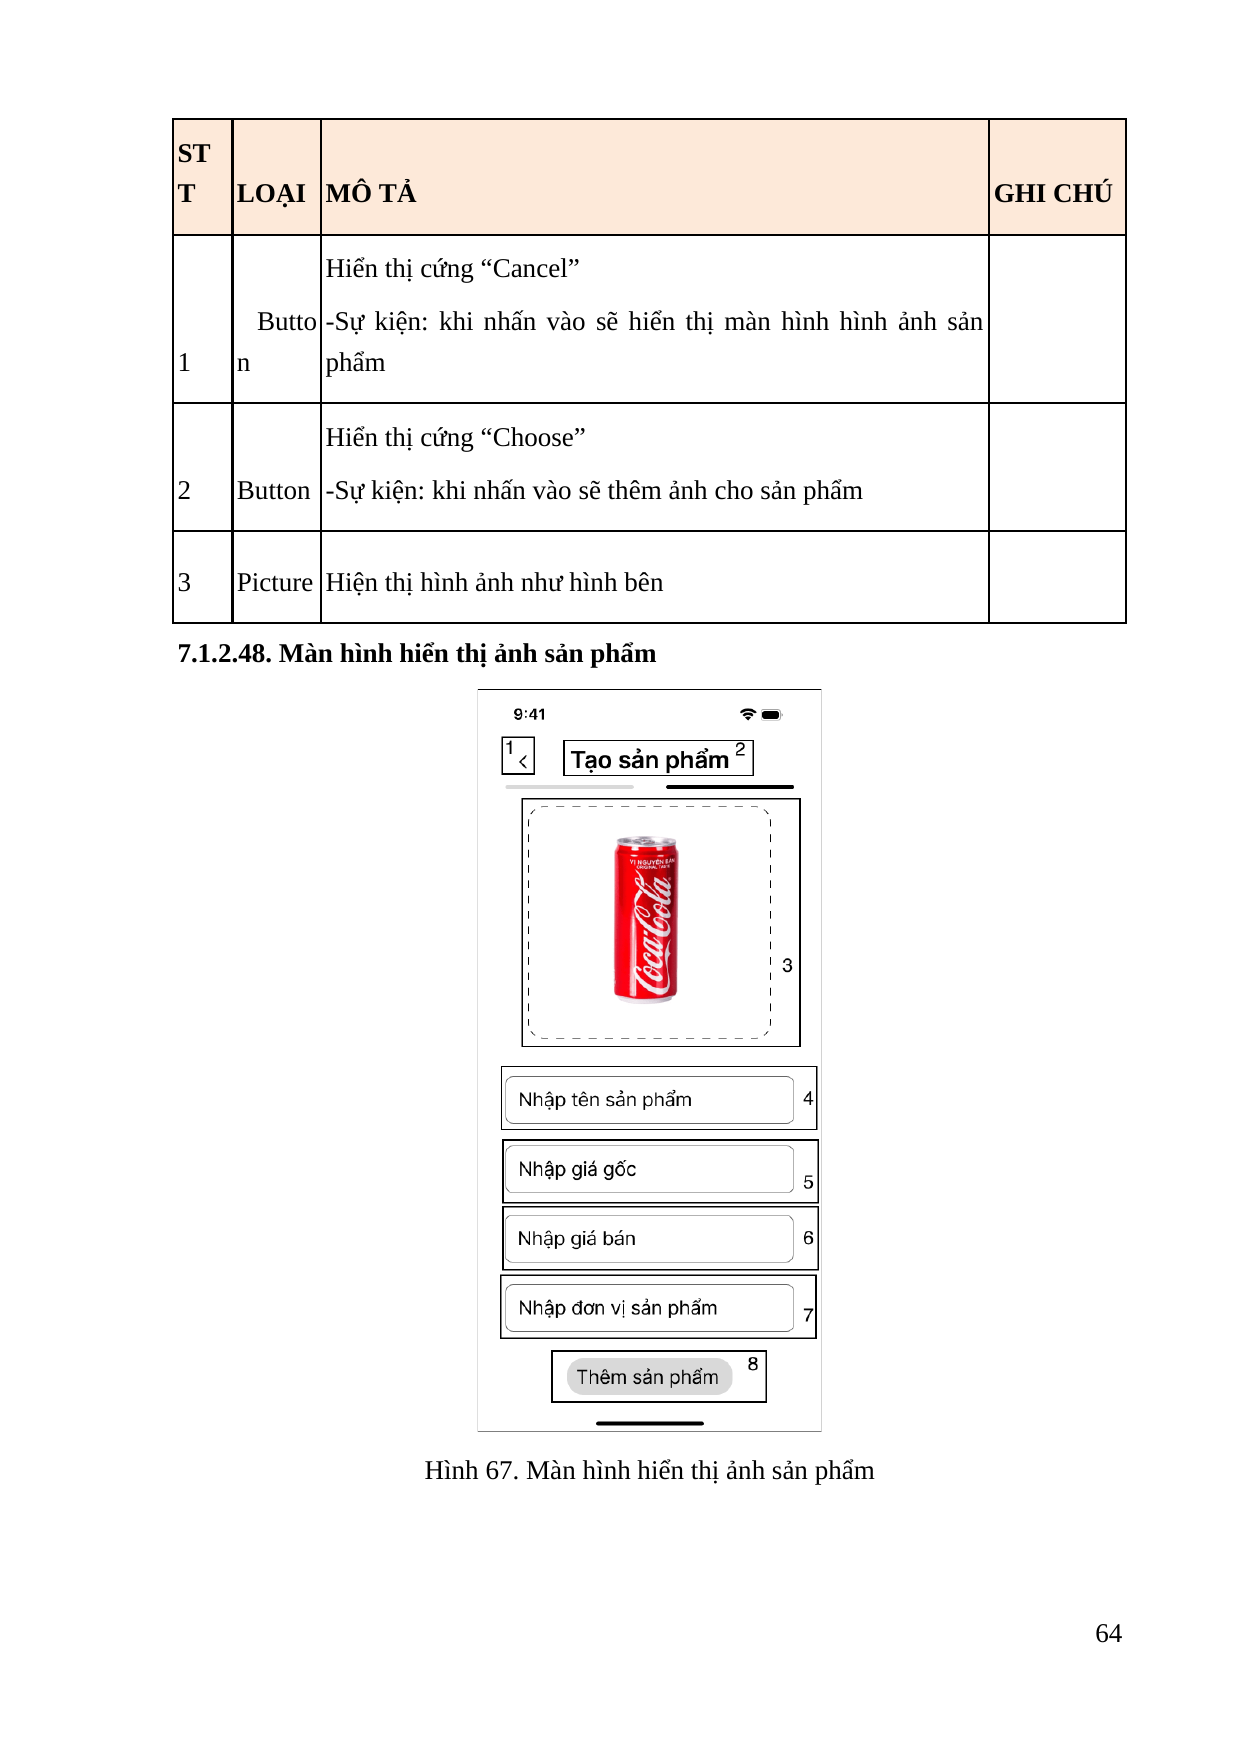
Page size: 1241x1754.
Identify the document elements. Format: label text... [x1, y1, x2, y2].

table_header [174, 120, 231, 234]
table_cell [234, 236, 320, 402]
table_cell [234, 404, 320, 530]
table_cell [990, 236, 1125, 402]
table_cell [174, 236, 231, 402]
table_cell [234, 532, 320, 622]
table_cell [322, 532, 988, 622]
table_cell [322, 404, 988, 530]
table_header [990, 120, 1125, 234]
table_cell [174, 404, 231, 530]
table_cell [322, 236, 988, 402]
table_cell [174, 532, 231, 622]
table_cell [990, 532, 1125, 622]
picture [477, 689, 822, 1432]
text Hình 67. Màn hình hiển thị ảnh sản phẩm [177, 1454, 1122, 1485]
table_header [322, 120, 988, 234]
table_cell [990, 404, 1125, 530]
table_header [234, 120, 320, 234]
subtitle Màn hình hiển thị ảnh sản phẩm [177, 637, 1122, 668]
